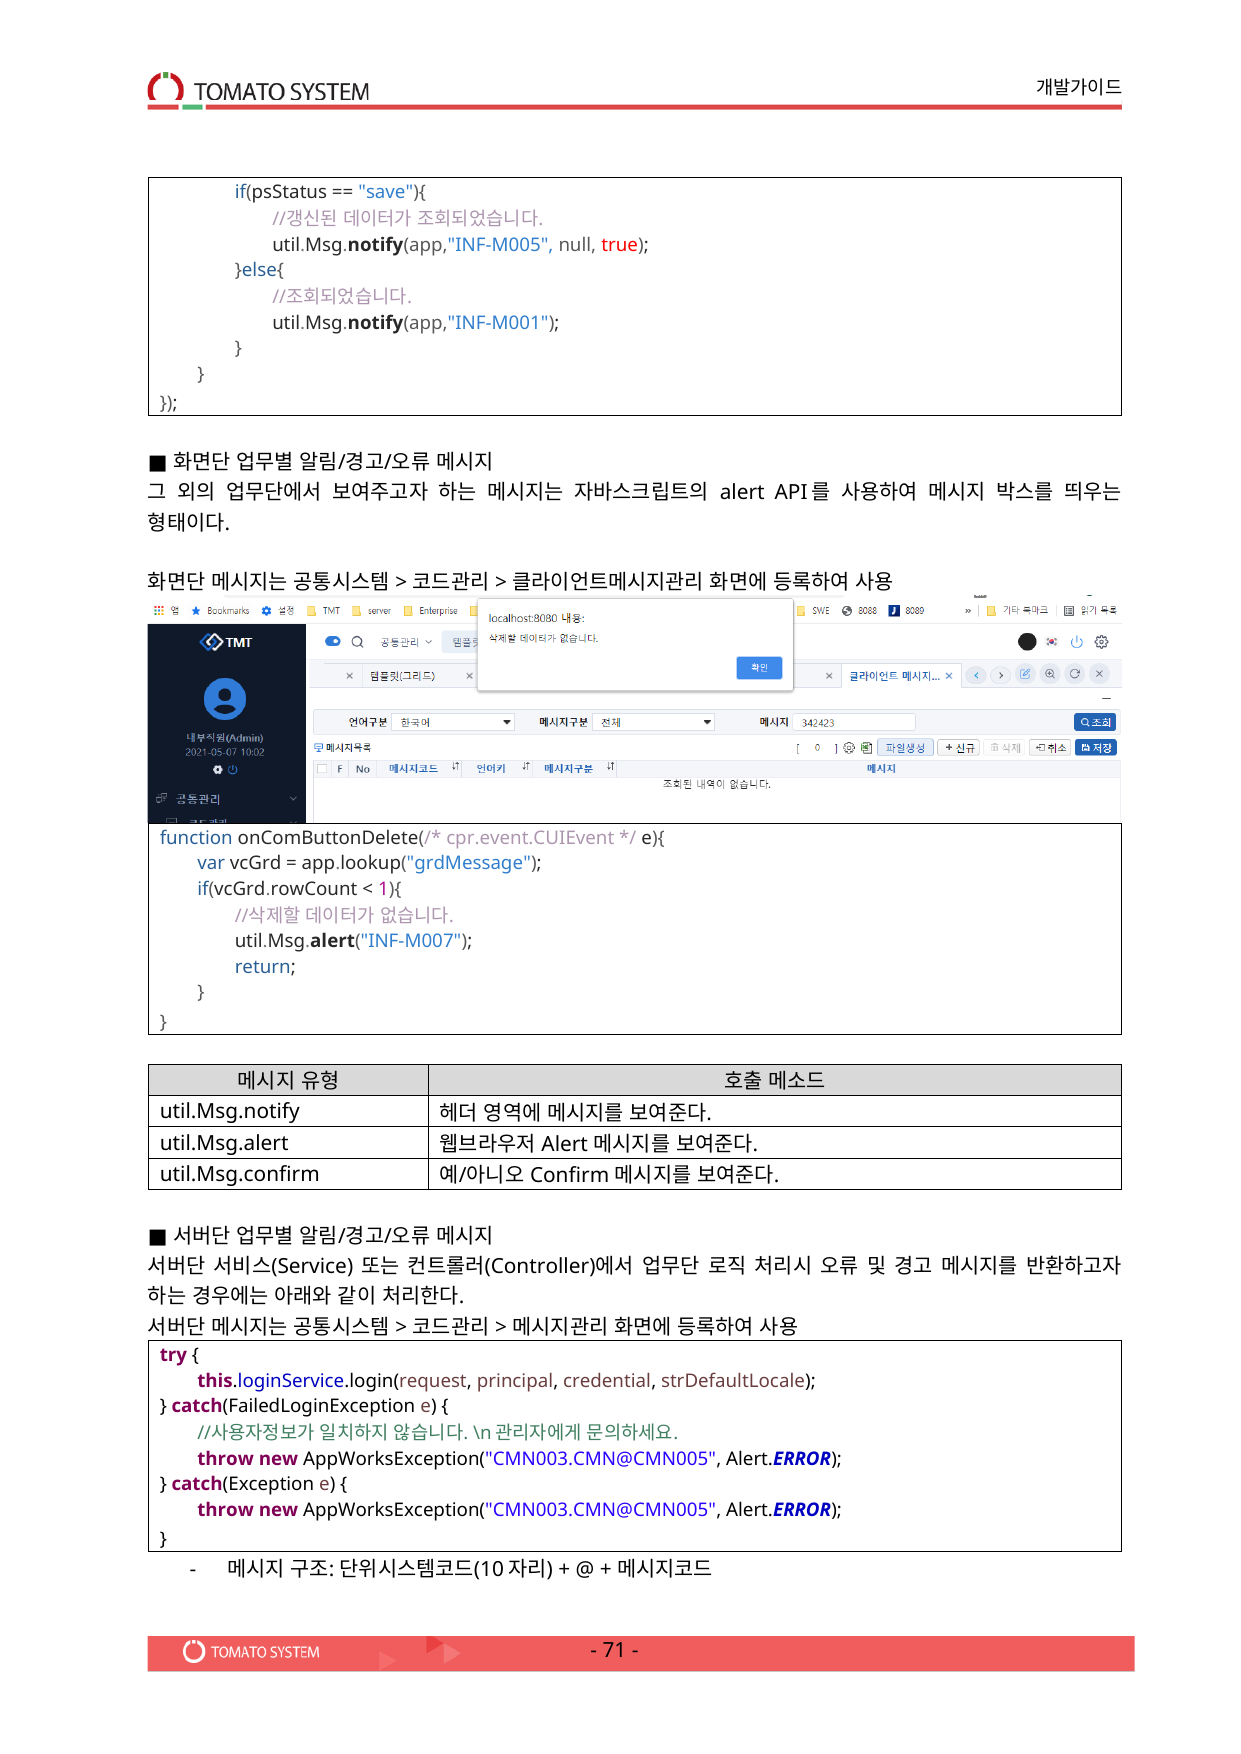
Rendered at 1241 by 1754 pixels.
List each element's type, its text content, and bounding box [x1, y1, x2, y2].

table_cell 예/아니오 Confirm 메시지를 보여준다. [429, 1159, 1121, 1189]
table_header try { this.loginService.login(request, principal, credential, strDefaultLocale); } catch(FailedLoginException e) { //사용자정보가 일치하지 않습니다. \n관리자에게 문의하세요. throw new AppWorksException("CMN003.CMN@CMN005", Alert.ERROR); } catch(Exception e) { throw new AppWorksException("CMN003.CMN@CMN005", Alert.ERROR); } [149, 1341, 1121, 1551]
table_header function onComButtonDelete(/* cpr.event.CUIEvent */ e){ var vcGrd = app.lookup("grdMessage"); if(vcGrd.rowCount < 1){ //삭제할 데이터가 없습니다. util.Msg.alert("INF-M007"); return; } } [149, 824, 1121, 1033]
text ■ 서버단 업무별 알림/경고/오류 메시지 [148, 1219, 1122, 1249]
text 화면단 메시지는 공통시스템 > 코드관리 > 클라이언트메시지관리 화면에 등록하여 사용 [148, 565, 1122, 595]
picture [147, 72, 1123, 112]
picture [147, 1636, 1135, 1672]
table_cell util.Msg.alert [149, 1127, 428, 1158]
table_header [149, 178, 1121, 415]
table_cell 웹브라우저 Alert 메시지를 보여준다. [429, 1127, 1121, 1158]
list 메시지 구조: 단위시스템코드(10자리) + @ + 메시지코드 [189, 1552, 1122, 1582]
text 서버단 메시지는 공통시스템 > 코드관리 > 메시지관리 화면에 등록하여 사용 [148, 1310, 1122, 1340]
text ■ 화면단 업무별 알림/경고/오류 메시지 [148, 445, 1122, 475]
table_header 호출 메소드 [429, 1065, 1121, 1095]
picture [147, 595, 1123, 823]
text 서버단 서비스(Service) 또는 컨트롤러(Controller)에서 업무단 로직 처리시 오류 및 경고 메시지를 반환하고자 하는 경우에는 아래와 같이 처리한다. [148, 1249, 1122, 1310]
text 그 외의 업무단에서 보여주고자 하는 메시지는 자바스크립트의 alert API를 사용하여 메시지 박스를 띄우는 형태이다. [148, 475, 1122, 536]
table_cell util.Msg.notify [149, 1096, 428, 1126]
table_header 메시지 유형 [149, 1065, 428, 1095]
table_cell 헤더 영역에 메시지를 보여준다. [429, 1096, 1121, 1126]
table_cell util.Msg.confirm [149, 1159, 428, 1189]
